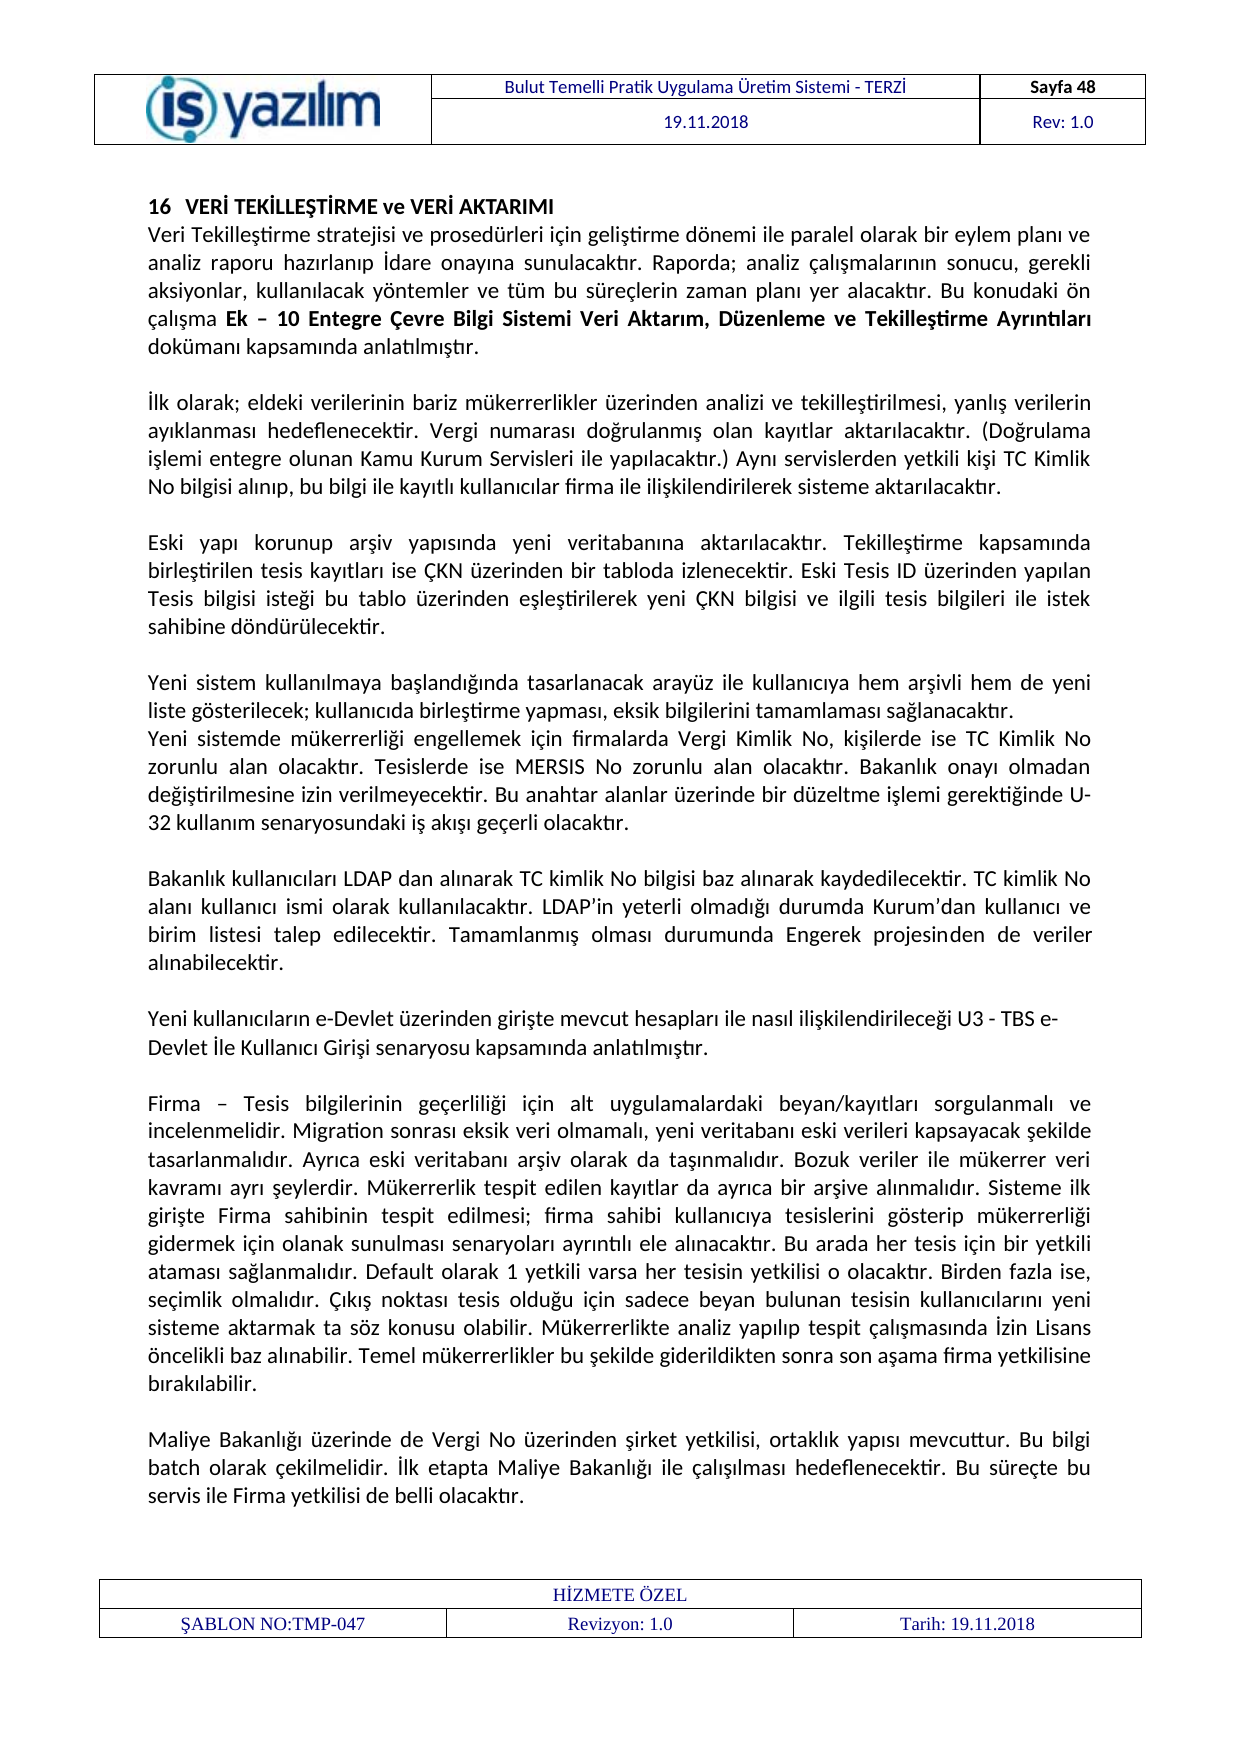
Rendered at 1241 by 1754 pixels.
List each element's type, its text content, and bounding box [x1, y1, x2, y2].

text Eski yapı korunup arşiv yapısında yeni veritabanına aktarılacaktır. Tekilleştirme kapsamında birleştirilen tesis kayıtları ise ÇKN üzerinden bir tabloda izlenecektir. Eski Tesis ID üzerinden yapılan Tesis bilgisi isteği bu tablo üzerinden eşleştirilerek yeni ÇKN bilgisi ve ilgili tesis bilgileri ile istek sahibine döndürülecektir. [148, 528, 1093, 640]
text Bakanlık kullanıcıları LDAP dan alınarak TC kimlik No bilgisi baz alınarak kaydedilecektir. TC kimlik No alanı kullanıcı ismi olarak kullanılacaktır. LDAP’in yeterli olmadığı durumda Kurum’dan kullanıcı ve birim listesi talep edilecektir. Tamamlanmış olması durumunda Engerek projesinden de veriler alınabilecektir. [148, 864, 1093, 977]
text Veri Tekilleştirme stratejisi ve prosedürleri için geliştirme dönemi ile paralel olarak bir eylem planı ve analiz raporu hazırlanıp İdare onayına sunulacaktır. Raporda; analiz çalışmalarının sonucu, gerekli aksiyonlar, kullanılacak yöntemler ve tüm bu süreçlerin zaman planı yer alacaktır. Bu konudaki ön çalışma Ek – 10 Entegre Çevre Bilgi Sistemi Veri Aktarım, Düzenleme ve Tekilleştirme Ayrıntıları dokümanı kapsamında anlatılmıştır. [148, 220, 1093, 360]
text Yeni sistem kullanılmaya başlandığında tasarlanacak arayüz ile kullanıcıya hem arşivli hem de yeni liste gösterilecek; kullanıcıda birleştirme yapması, eksik bilgilerini tamamlaması sağlanacaktır. [148, 668, 1093, 724]
text Yeni sistemde mükerrerliği engellemek için firmalarda Vergi Kimlik No, kişilerde ise TC Kimlik No zorunlu alan olacaktır. Tesislerde ise MERSIS No zorunlu alan olacaktır. Bakanlık onayı olmadan değiştirilmesine izin verilmeyecektir. Bu anahtar alanlar üzerinde bir düzeltme işlemi gerektiğinde U-32 kullanım senaryosundaki iş akışı geçerli olacaktır. [148, 724, 1093, 836]
picture [146, 75, 380, 143]
text Yeni kullanıcıların e-Devlet üzerinden girişte mevcut hesapları ile nasıl ilişkilendirileceği U3 - TBS e-Devlet İle Kullanıcı Girişi senaryosu kapsamında anlatılmıştır. [148, 1004, 1093, 1061]
subtitle VERİ TEKİLLEŞTİRME ve VERİ AKTARIMI [148, 192, 1093, 220]
text Firma – Tesis bilgilerinin geçerliliği için alt uygulamalardaki beyan/kayıtları sorgulanmalı ve incelenmelidir. Migration sonrası eksik veri olmamalı, yeni veritabanı eski verileri kapsayacak şekilde tasarlanmalıdır. Ayrıca eski veritabanı arşiv olarak da taşınmalıdır. Bozuk veriler ile mükerrer veri kavramı ayrı şeylerdir. Mükerrerlik tespit edilen kayıtlar da ayrıca bir arşive alınmalıdır. Sisteme ilk girişte Firma sahibinin tespit edilmesi; firma sahibi kullanıcıya tesislerini gösterip mükerrerliği gidermek için olanak sunulması senaryoları ayrıntılı ele alınacaktır. Bu arada her tesis için bir yetkili ataması sağlanmalıdır. Default olarak 1 yetkili varsa her tesisin yetkilisi o olacaktır. Birden fazla ise, seçimlik olmalıdır. Çıkış noktası tesis olduğu için sadece beyan bulunan tesisin kullanıcılarını yeni sisteme aktarmak ta söz konusu olabilir. Mükerrerlikte analiz yapılıp tespit çalışmasında İzin Lisans öncelikli baz alınabilir. Temel mükerrerlikler bu şekilde giderildikten sonra son aşama firma yetkilisine bırakılabilir. [148, 1089, 1093, 1397]
text İlk olarak; eldeki verilerinin bariz mükerrerlikler üzerinden analizi ve tekilleştirilmesi, yanlış verilerin ayıklanması hedeflenecektir. Vergi numarası doğrulanmış olan kayıtlar aktarılacaktır. (Doğrulama işlemi entegre olunan Kamu Kurum Servisleri ile yapılacaktır.) Aynı servislerden yetkili kişi TC Kimlik No bilgisi alınıp, bu bilgi ile kayıtlı kullanıcılar firma ile ilişkilendirilerek sisteme aktarılacaktır. [148, 388, 1093, 500]
text Maliye Bakanlığı üzerinde de Vergi No üzerinden şirket yetkilisi, ortaklık yapısı mevcuttur. Bu bilgi batch olarak çekilmelidir. İlk etapta Maliye Bakanlığı ile çalışılması hedeflenecektir. Bu süreçte bu servis ile Firma yetkilisi de belli olacaktır. [148, 1425, 1093, 1509]
